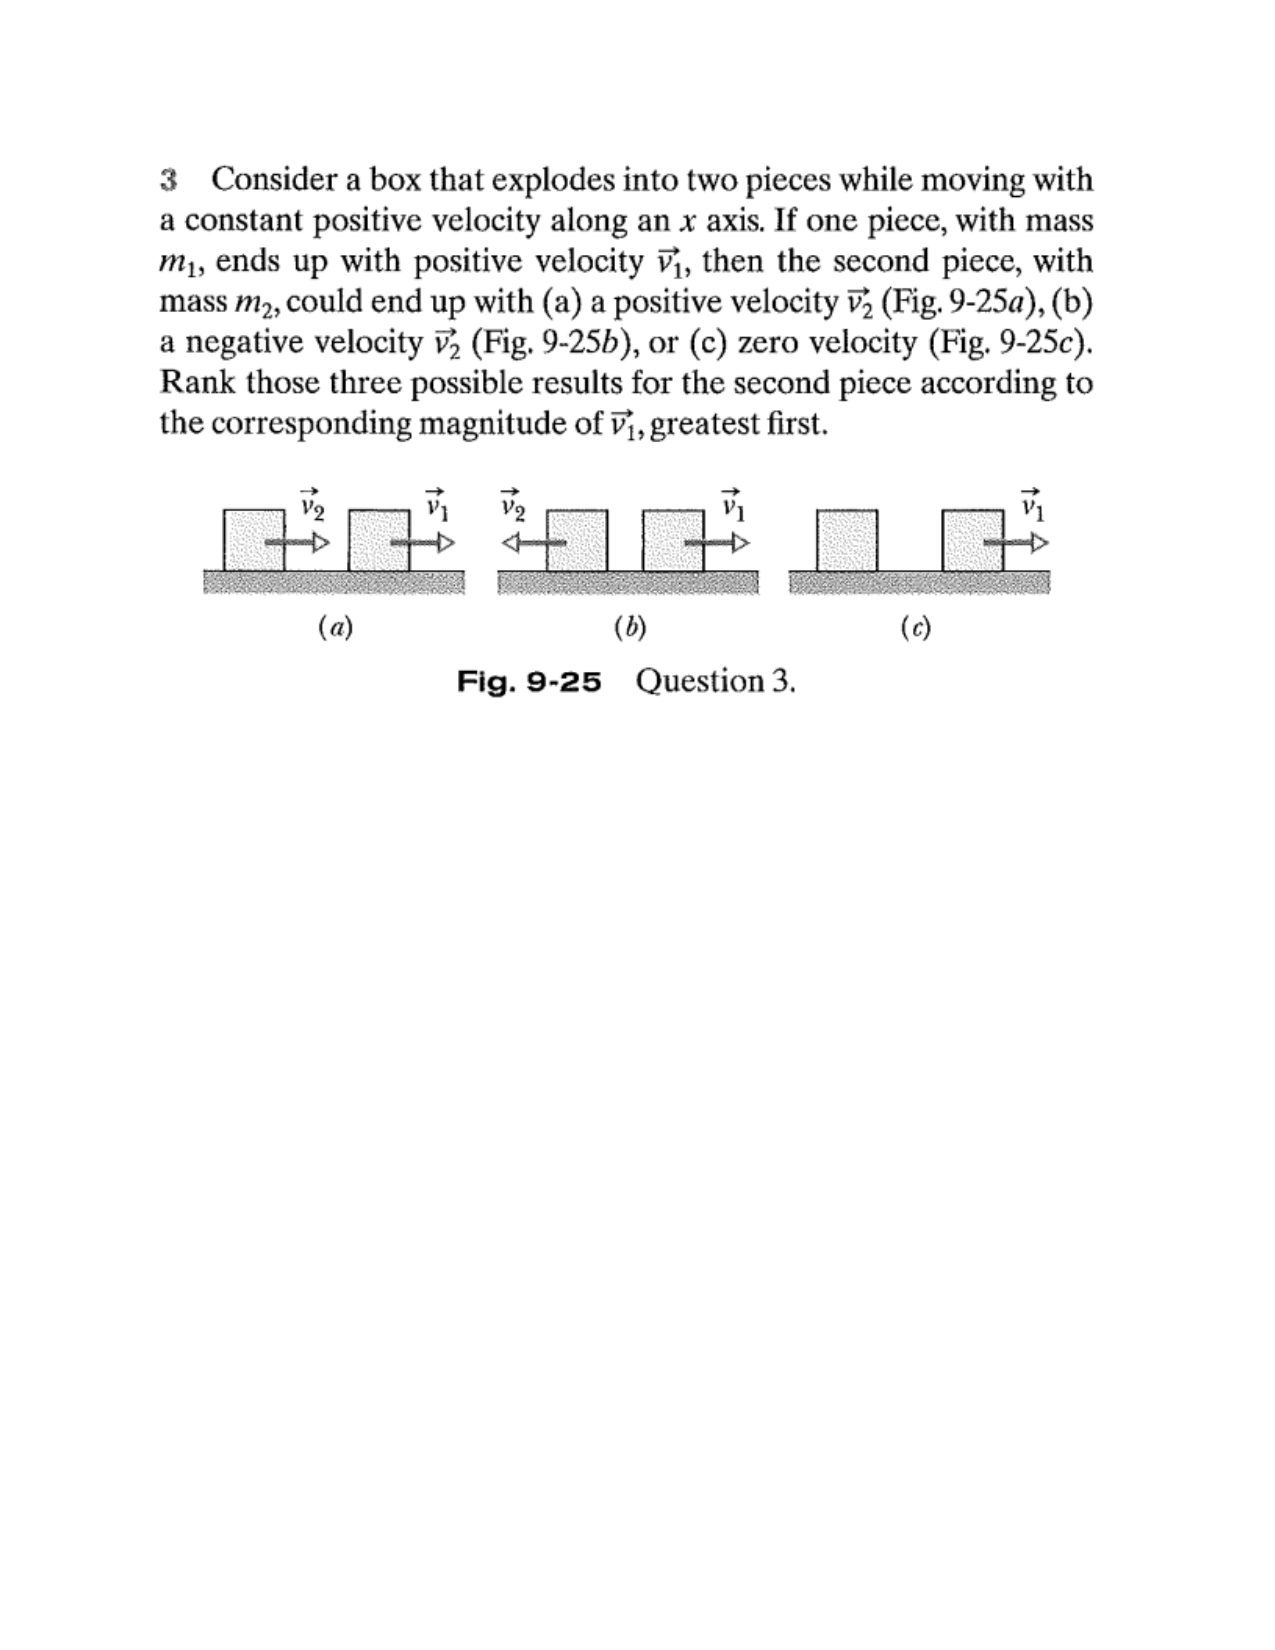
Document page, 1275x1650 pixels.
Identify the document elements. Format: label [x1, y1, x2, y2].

picture [135, 150, 1109, 718]
